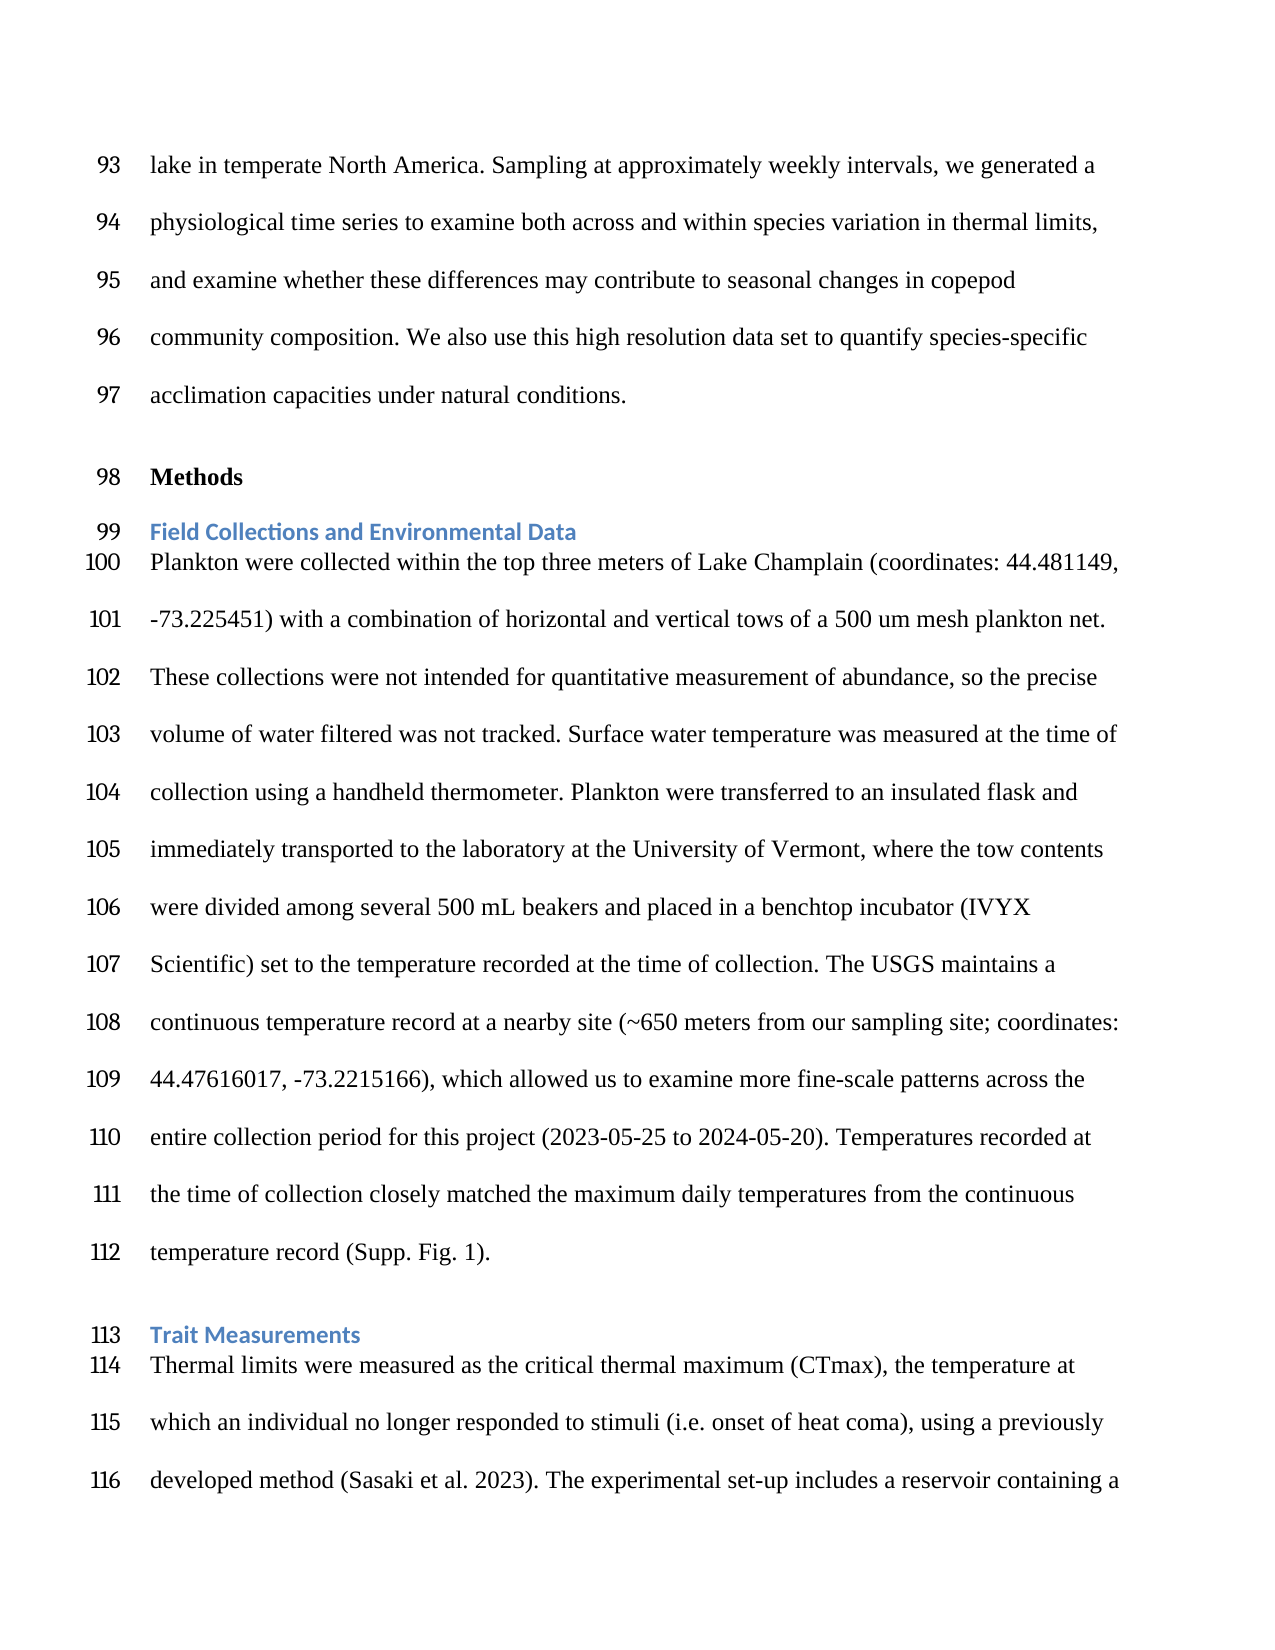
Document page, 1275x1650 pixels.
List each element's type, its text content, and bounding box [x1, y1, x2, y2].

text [150, 1350, 1125, 1493]
subtitle Field Collections and Environmental Data [150, 516, 1125, 547]
text Plankton were collected within the top three meters of Lake Champlain (coordinates: 44.481149, -73.225451) with a combination of horizontal and vertical tows of a 500 um mesh plankton net. These collections were not intended for quantitative measurement of abundance, so the precise volume of water filtered was not tracked. Surface water temperature was measured at the time of collection using a handheld thermometer. Plankton were transferred to an insulated flask and immediately transported to the laboratory at the University of Vermont, where the tow contents were divided among several 500 mL beakers and placed in a benchtop incubator (IVYX Scientific) set to the temperature recorded at the time of collection. The USGS maintains a continuous temperature record at a nearby site (~650 meters from our sampling site; coordinates: 44.47616017, -73.2215166), which allowed us to examine more fine-scale patterns across the entire collection period for this project (2023-05-25 to 2024-05-20). Temperatures recorded at the time of collection closely matched the maximum daily temperatures from the continuous temperature record (Supp. Fig. 1). [150, 547, 1125, 1266]
subtitle Methods [150, 462, 1125, 491]
subtitle Trait Measurements [150, 1319, 1125, 1350]
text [150, 150, 1125, 409]
